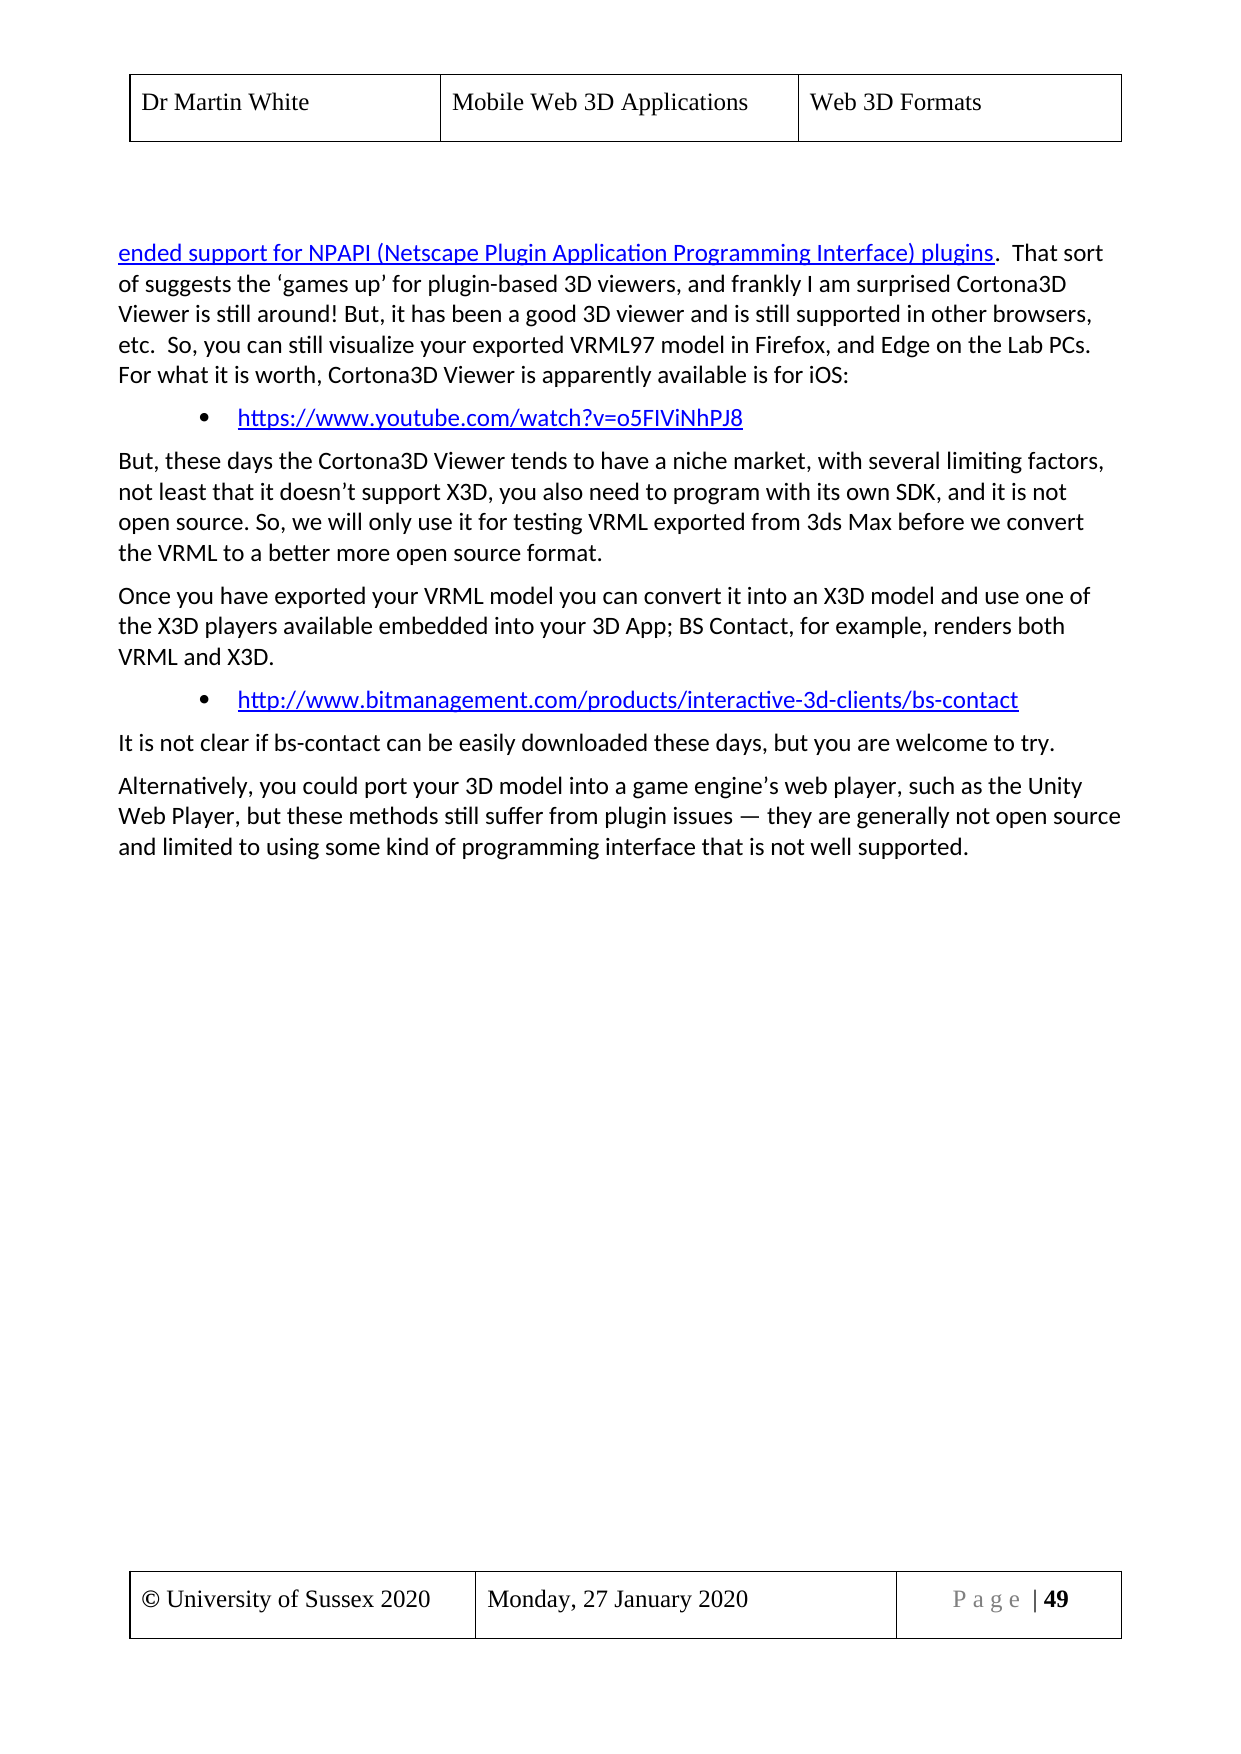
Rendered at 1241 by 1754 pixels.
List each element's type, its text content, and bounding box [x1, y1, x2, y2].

list http://www.bitmanagement.com/products/interactive-3d-clients/bs-contact [200, 684, 1122, 714]
text But, these days the Cortona3D Viewer tends to have a niche market, with several limiting factors, not least that it doesn’t support X3D, you also need to program with its own SDK, and it is not open source. So, we will only use it for testing VRML exported from 3ds Max before we convert the VRML to a better more open source format. [118, 445, 1122, 567]
text It is not clear if bs-contact can be easily downloaded these days, but you are welcome to try. [118, 727, 1122, 757]
text Once you have exported your VRML model you can convert it into an X3D model and use one of the X3D players available embedded into your 3D App; BS Contact, for example, renders both VRML and X3D. [118, 580, 1122, 671]
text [118, 237, 1122, 390]
list https://www.youtube.com/watch?v=o5FIViNhPJ8 [200, 402, 1122, 433]
text Alternatively, you could port your 3D model into a game engine’s web player, such as the Unity Web Player, but these methods still suffer from plugin issues — they are generally not open source and limited to using some kind of programming interface that is not well supported. [118, 770, 1122, 862]
